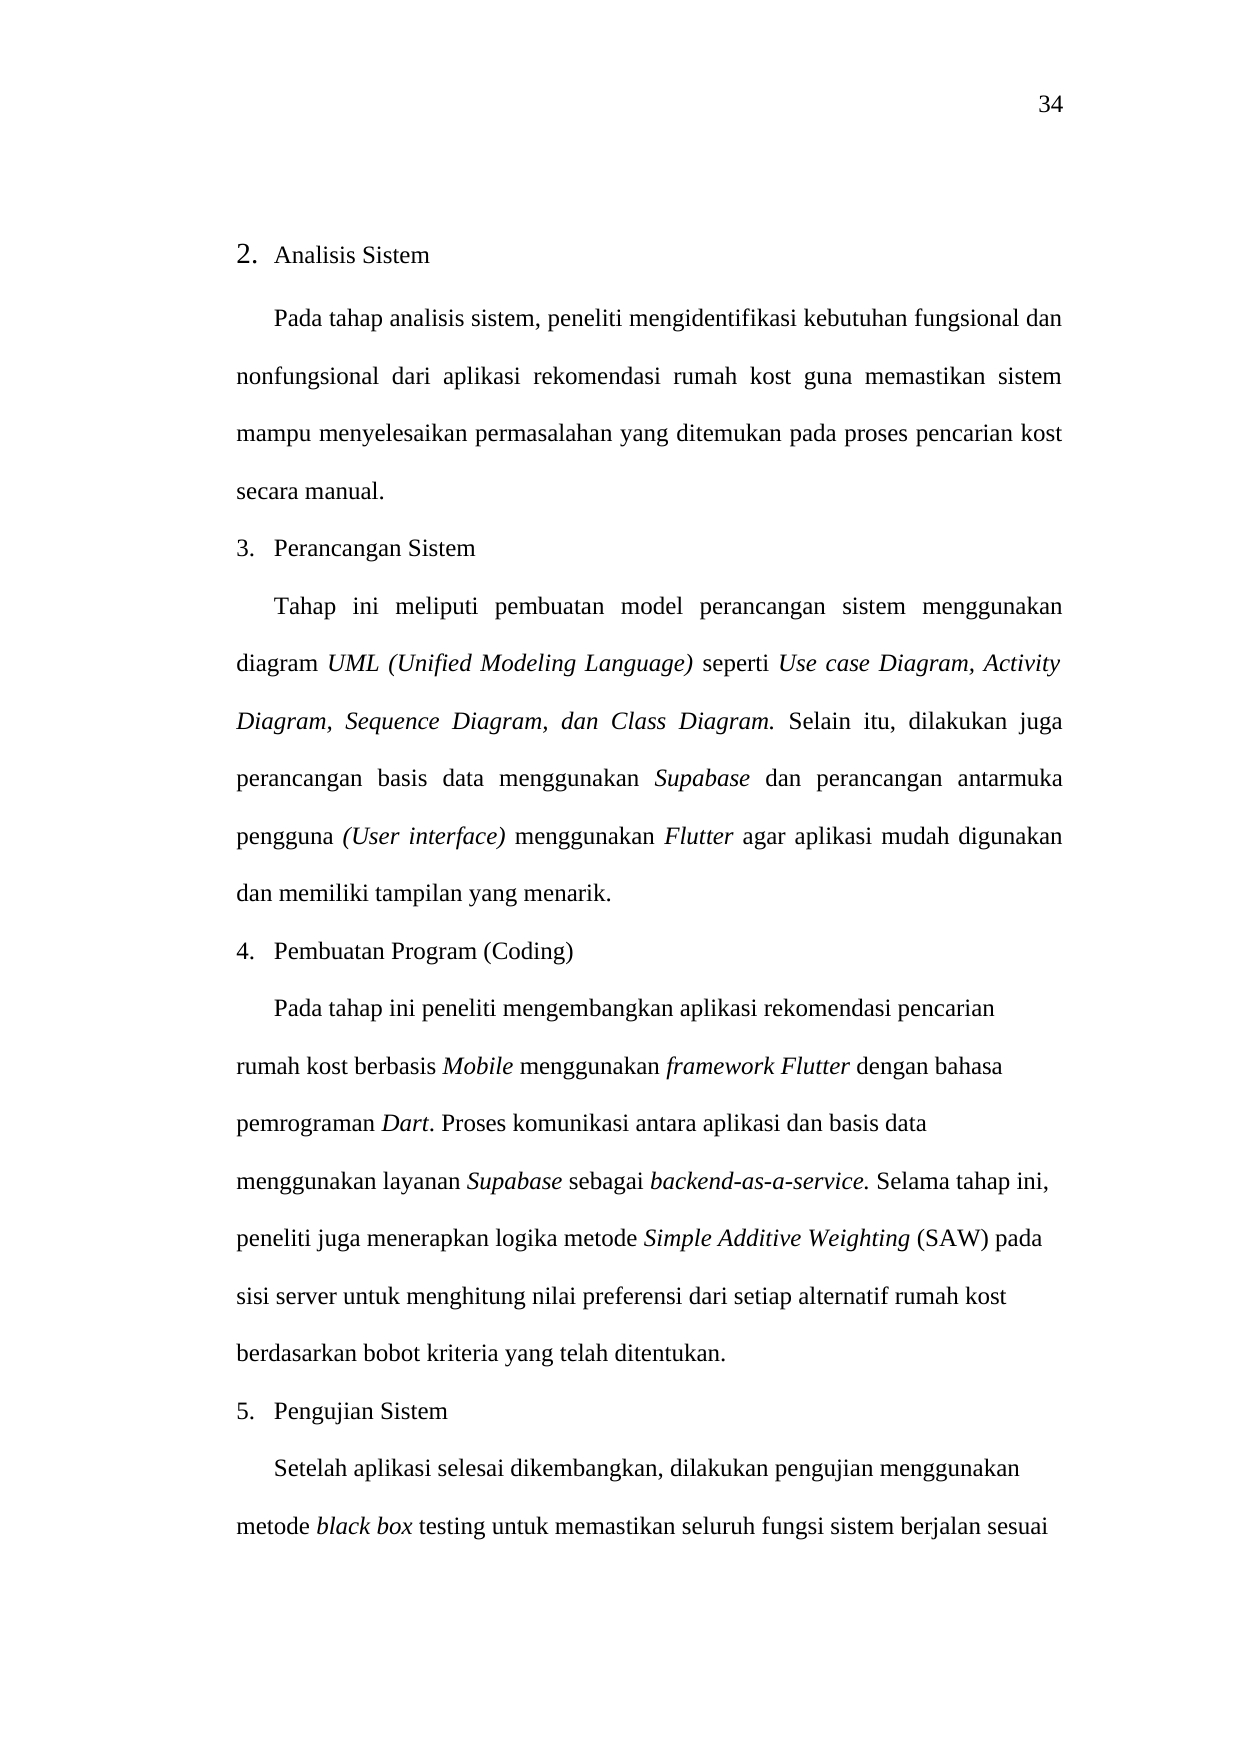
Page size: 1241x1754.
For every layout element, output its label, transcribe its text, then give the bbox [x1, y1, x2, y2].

list Analisis Sistem [236, 236, 1063, 270]
text Tahap ini meliputi pembuatan model perancangan sistem menggunakan diagram UML (Unified Modeling Language) seperti Use case Diagram, Activity Diagram, Sequence Diagram, dan Class Diagram. Selain itu, dilakukan juga perancangan basis data menggunakan Supabase dan perancangan antarmuka pengguna (User interface) menggunakan Flutter agar aplikasi mudah digunakan dan memiliki tampilan yang menarik. [236, 591, 1063, 907]
list Pengujian Sistem [236, 1396, 1063, 1424]
list Pada tahap ini peneliti mengembangkan aplikasi rekomendasi pencarian rumah kost berbasis Mobile menggunakan framework Flutter dengan bahasa pemrograman Dart. Proses komunikasi antara aplikasi dan basis data menggunakan layanan Supabase sebagai backend-as-a-service. Selama tahap ini, peneliti juga menerapkan logika metode Simple Additive Weighting (SAW) pada sisi server untuk menghitung nilai preferensi dari setiap alternatif rumah kost berdasarkan bobot kriteria yang telah ditentukan. [236, 993, 1063, 1367]
text Pada tahap analisis sistem, peneliti mengidentifikasi kebutuhan fungsional dan nonfungsional dari aplikasi rekomendasi rumah kost guna memastikan sistem mampu menyelesaikan permasalahan yang ditemukan pada proses pencarian kost secara manual. [236, 303, 1063, 504]
list Perancangan Sistem [236, 533, 1063, 562]
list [236, 1453, 1063, 1539]
list Pembuatan Program (Coding) [236, 936, 1063, 964]
